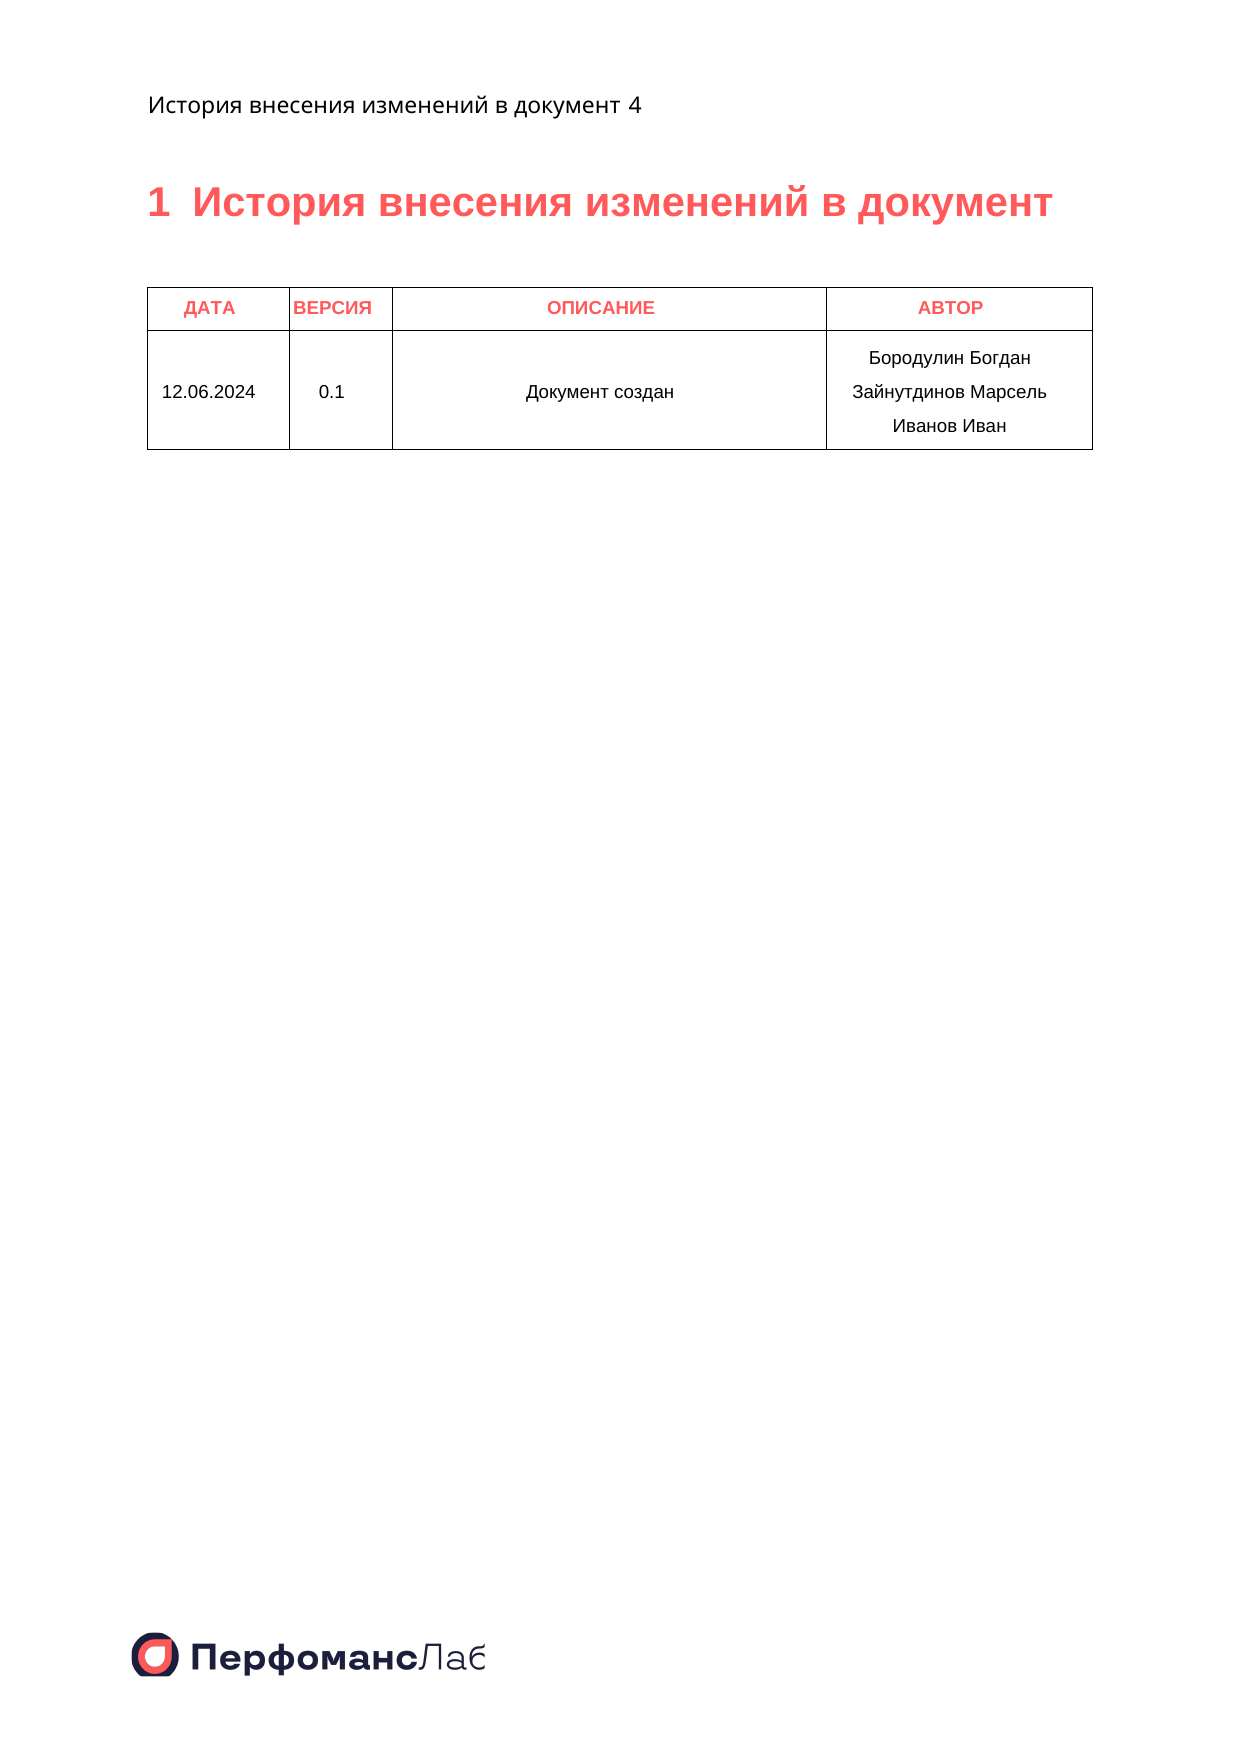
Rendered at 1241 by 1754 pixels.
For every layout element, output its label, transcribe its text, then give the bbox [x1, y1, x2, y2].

table_header Дата [148, 288, 289, 330]
table_cell Бородулин Богдан Зайнутдинов Марсель Иванов Иван [827, 331, 1092, 449]
table_header Версия [290, 288, 392, 330]
table_cell 0.1 [290, 331, 392, 449]
table_cell 12.06.2024 [148, 331, 289, 449]
picture [131, 1632, 485, 1677]
table_cell Документ создан [393, 331, 826, 449]
subtitle История внесения изменений в документ [147, 177, 1092, 225]
table_header Описание [393, 288, 826, 330]
table_header Автор [827, 288, 1092, 330]
